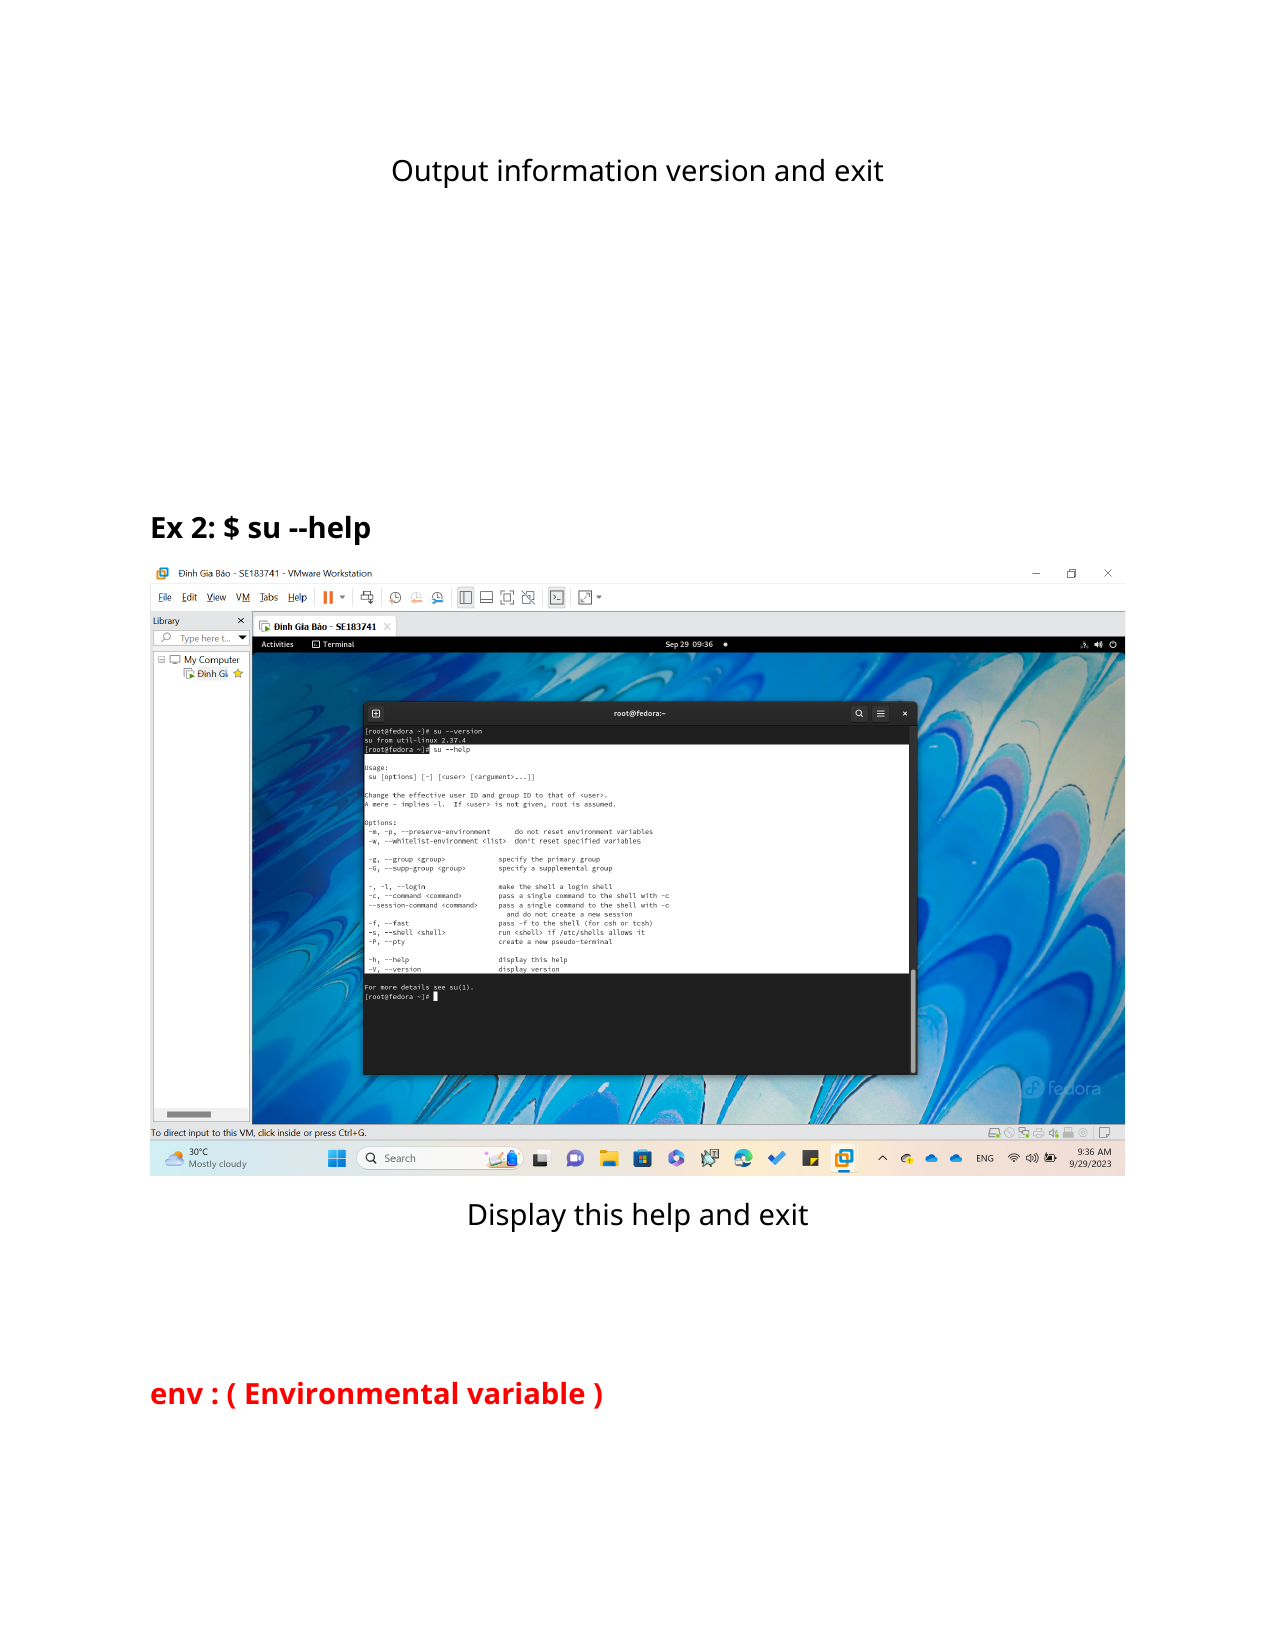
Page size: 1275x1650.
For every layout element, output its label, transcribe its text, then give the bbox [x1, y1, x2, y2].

text Output information version and exit [150, 150, 1125, 190]
text env : ( Environmental variable ) [150, 1373, 1125, 1413]
picture [150, 566, 1125, 1176]
text Display this help and exit [150, 1194, 1125, 1234]
text Ex 2: $ su --help [150, 507, 1125, 547]
